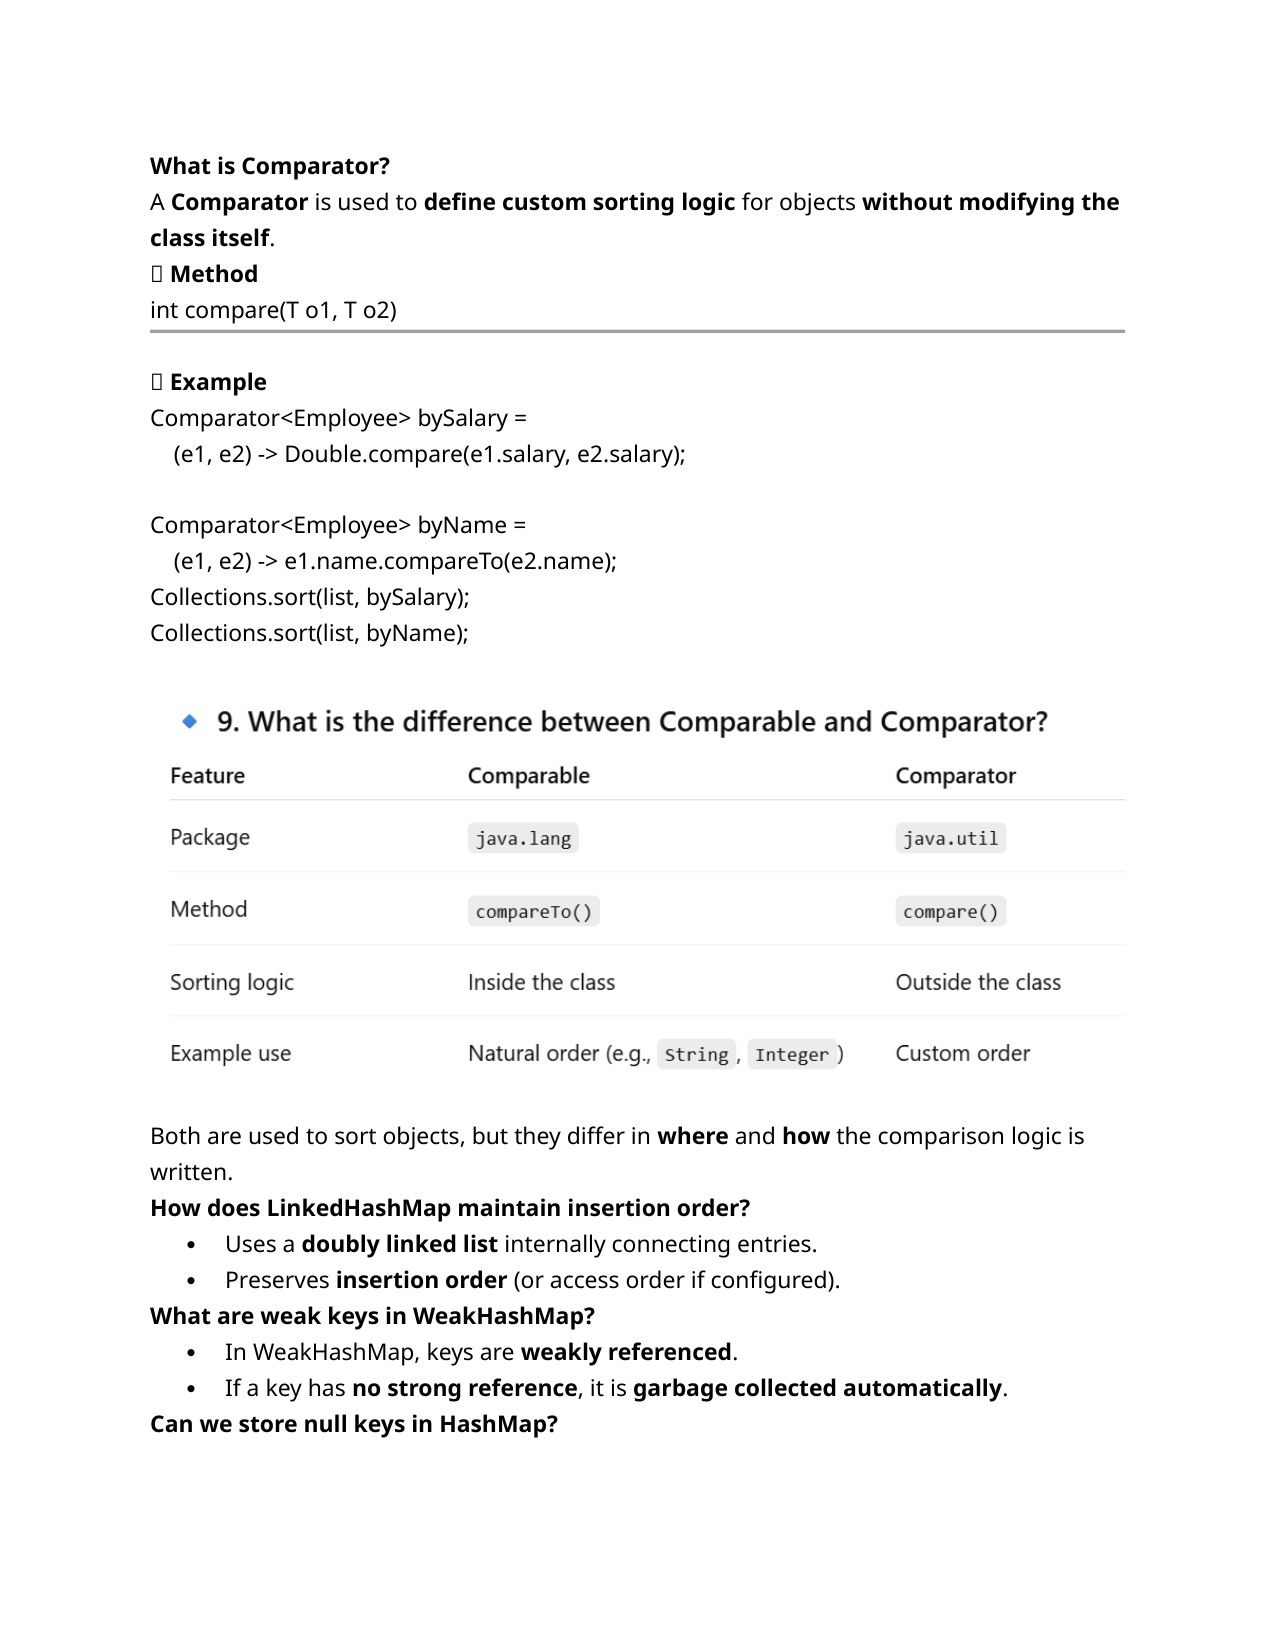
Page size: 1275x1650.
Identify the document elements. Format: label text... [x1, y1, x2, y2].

text A Comparator is used to define custom sorting logic for objects without modifying the class itself. [150, 186, 1125, 253]
text Both are used to sort objects, but they differ in where and how the comparison logic is written. [150, 1120, 1125, 1187]
text ✅ Method [150, 258, 1125, 289]
list Preserves insertion order (or access order if configured). [187, 1264, 1125, 1295]
text ✅ Example [150, 366, 1125, 397]
text (e1, e2) -> e1.name.compareTo(e2.name); [150, 545, 1125, 577]
list In WeakHashMap, keys are weakly referenced. [187, 1336, 1125, 1367]
text Collections.sort(list, bySalary); [150, 581, 1125, 612]
text How does LinkedHashMap maintain insertion order? [150, 1192, 1125, 1223]
text Comparator<Employee> byName = [150, 509, 1125, 541]
text What are weak keys in WeakHashMap? [150, 1300, 1125, 1331]
picture [150, 689, 1125, 1116]
list If a key has no strong reference, it is garbage collected automatically. [187, 1372, 1125, 1403]
text What is Comparator? [150, 150, 1125, 181]
list Uses a doubly linked list internally connecting entries. [187, 1228, 1125, 1259]
text int compare(T o1, T o2) [150, 294, 1125, 325]
text (e1, e2) -> Double.compare(e1.salary, e2.salary); [150, 437, 1125, 469]
text Can we store null keys in HashMap? [150, 1407, 1125, 1439]
text Collections.sort(list, byName); [150, 617, 1125, 648]
text Comparator<Employee> bySalary = [150, 402, 1125, 433]
